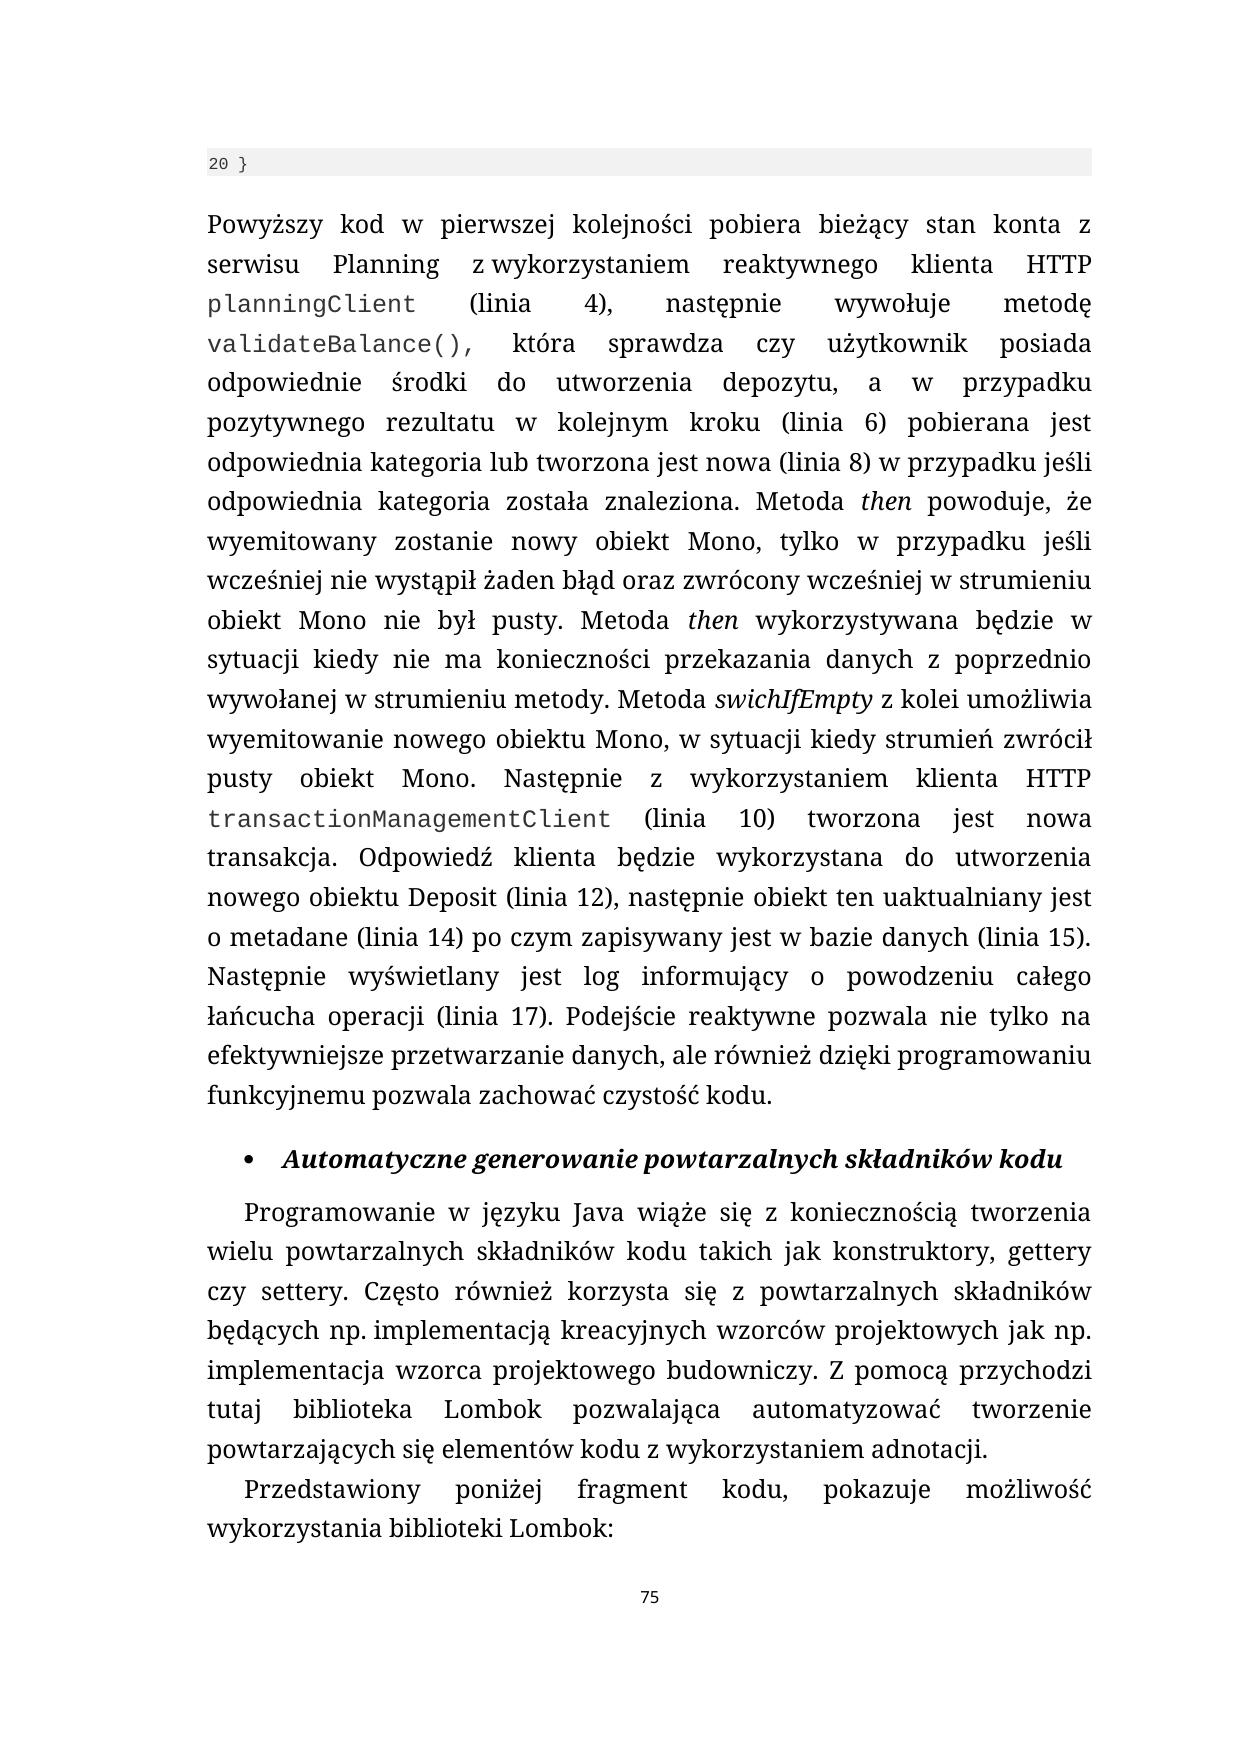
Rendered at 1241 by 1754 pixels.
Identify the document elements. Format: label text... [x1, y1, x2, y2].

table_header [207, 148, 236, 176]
text Programowanie w języku Java wiąże się z koniecznością tworzenia wielu powtarzalnych składników kodu takich jak konstruktory, gettery czy settery. Często również korzysta się z powtarzalnych składników będących np. implementacją kreacyjnych wzorców projektowych jak np. implementacja wzorca projektowego budowniczy. Z pomocą przychodzi tutaj biblioteka Lombok pozwalająca automatyzować tworzenie powtarzających się elementów kodu z wykorzystaniem adnotacji. [207, 1189, 1092, 1466]
text Przedstawiony poniżej fragment kodu, pokazuje możliwość wykorzystania biblioteki Lombok: [207, 1466, 1092, 1545]
text Automatyczne generowanie powtarzalnych składników kodu [244, 1137, 1092, 1176]
text Powyższy kod w pierwszej kolejności pobiera bieżący stan konta z serwisu Planning z wykorzystaniem reaktywnego klienta HTTP planningClient (linia 4), następnie wywołuje metodę validateBalance(), która sprawdza czy użytkownik posiada odpowiednie środki do utworzenia depozytu, a w przypadku pozytywnego rezultatu w kolejnym kroku (linia 6) pobierana jest odpowiednia kategoria lub tworzona jest nowa (linia 8) w przypadku jeśli odpowiednia kategoria została znaleziona. Metoda then powoduje, że wyemitowany zostanie nowy obiekt Mono, tylko w przypadku jeśli wcześniej nie wystąpił żaden błąd oraz zwrócony wcześniej w strumieniu obiekt Mono nie był pusty. Metoda then wykorzystywana będzie w sytuacji kiedy nie ma konieczności przekazania danych z poprzednio wywołanej w strumieniu metody. Metoda swichIfEmpty z kolei umożliwia wyemitowanie nowego obiektu Mono, w sytuacji kiedy strumień zwrócił pusty obiekt Mono. Następnie z wykorzystaniem klienta HTTP transactionManagementClient (linia 10) tworzona jest nowa transakcja. Odpowiedź klienta będzie wykorzystana do utworzenia nowego obiektu Deposit (linia 12), następnie obiekt ten uaktualniany jest o metadane (linia 14) po czym zapisywany jest w bazie danych (linia 15). Następnie wyświetlany jest log informujący o powodzeniu całego łańcucha operacji (linia 17). Podejście reaktywne pozwala nie tylko na efektywniejsze przetwarzanie danych, ale również dzięki programowaniu funkcyjnemu pozwala zachować czystość kodu. [207, 201, 1092, 1112]
